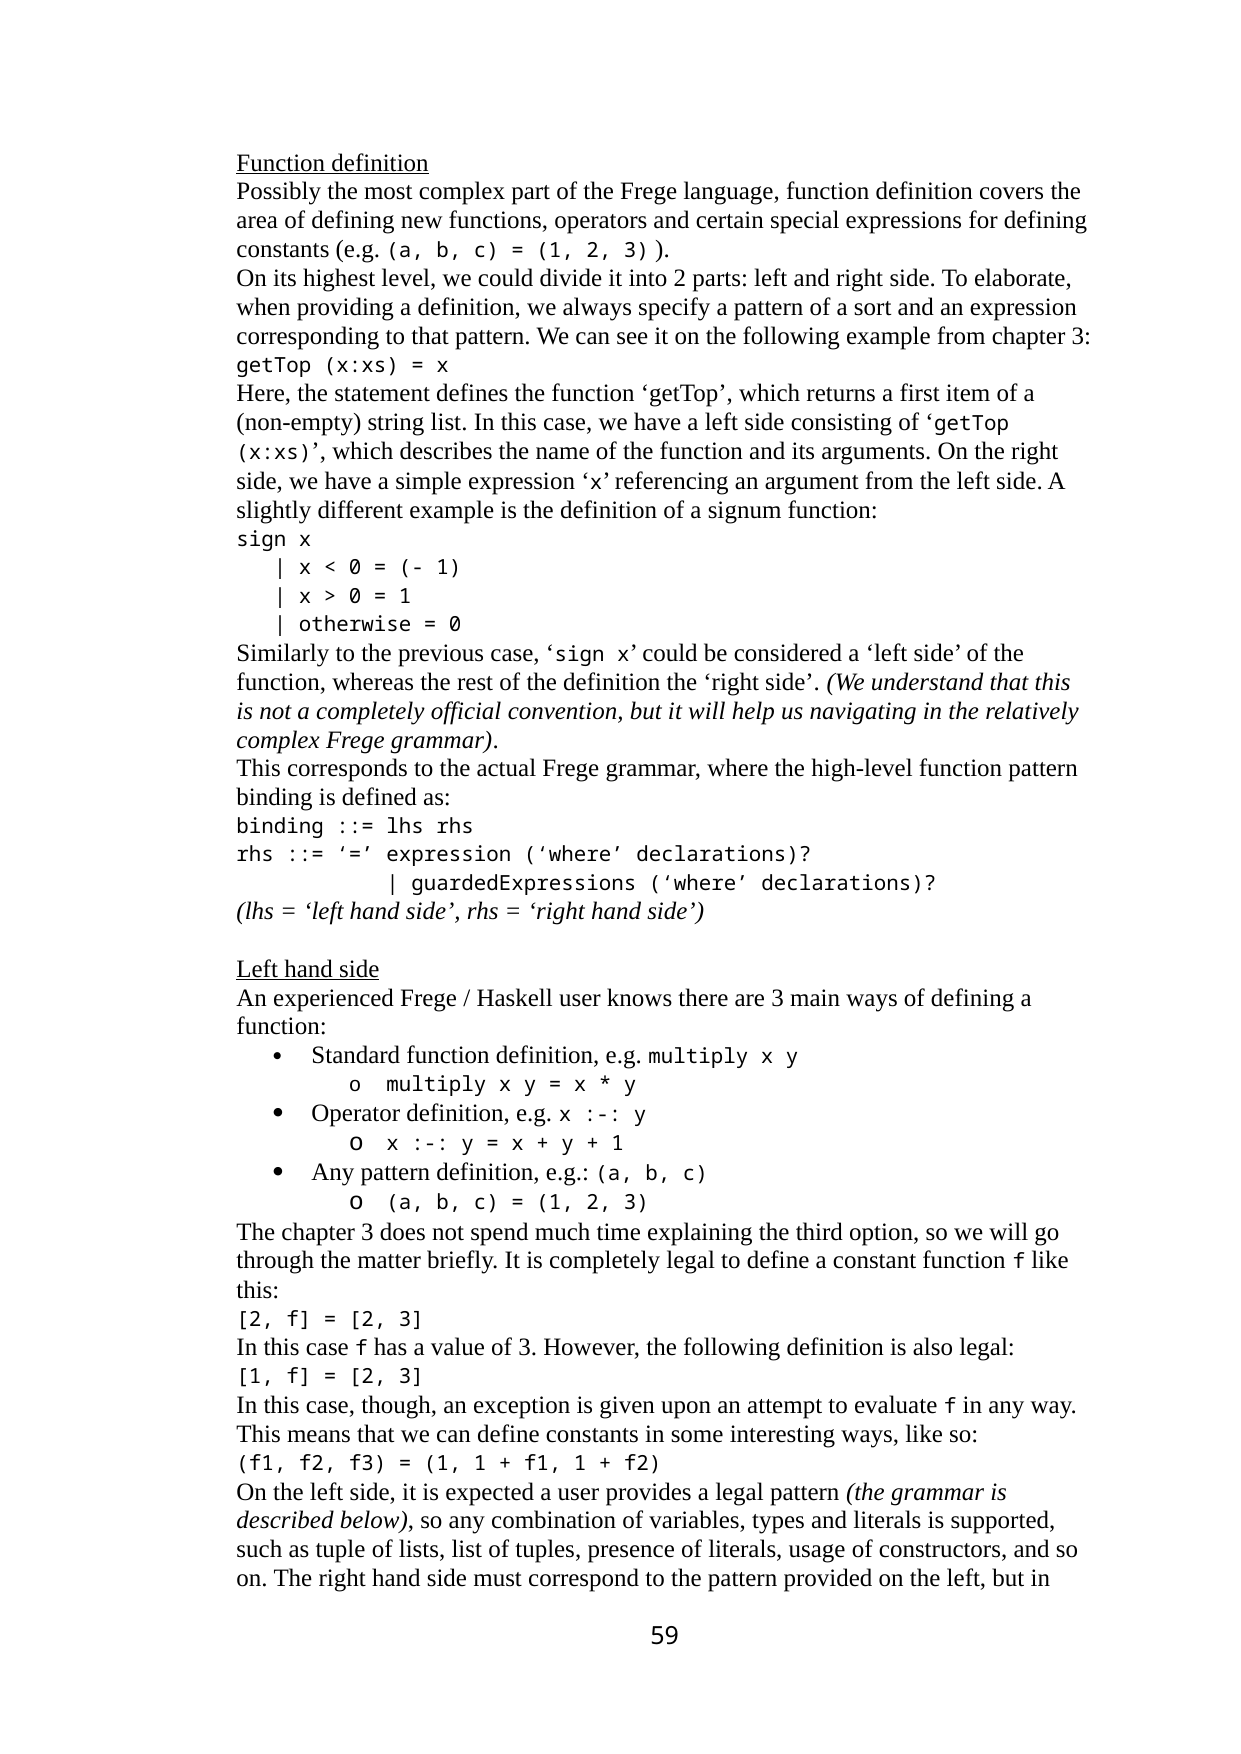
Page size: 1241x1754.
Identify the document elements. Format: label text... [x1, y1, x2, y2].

text [2, f] = [2, 3] [236, 1304, 1092, 1332]
text Left hand side [236, 954, 1092, 983]
text Function definition [236, 148, 1092, 176]
text An experienced Frege / Haskell user knows there are 3 main ways of defining a function: [236, 983, 1092, 1040]
text binding ::= lhs rhs [236, 811, 1092, 839]
text (f1, f2, f3) = (1, 1 + f1, 1 + f2) [236, 1448, 1092, 1477]
text getTop (x:xs) = x [236, 350, 1092, 378]
text [1, f] = [2, 3] [236, 1362, 1092, 1390]
text Possibly the most complex part of the Frege language, function definition covers the area of defining new functions, operators and certain special expressions for defining constants (e.g. (a, b, c) = (1, 2, 3) ). [236, 176, 1092, 263]
text On its highest level, we could divide it into 2 parts: left and right side. To elaborate, when providing a definition, we always specify a pattern of a sort and an expression corresponding to that pattern. We can see it on the following example from chapter 3: [236, 263, 1092, 350]
list multiply x y = x * y [349, 1069, 1092, 1098]
text The chapter 3 does not spend much time explaining the third option, so we will go through the matter briefly. It is completely legal to define a constant function f like this: [236, 1217, 1092, 1304]
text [236, 1477, 1092, 1592]
list (a, b, c) = (1, 2, 3) [349, 1187, 1092, 1217]
text In this case, though, an exception is given upon an attempt to evaluate f in any way. [236, 1390, 1092, 1419]
text This means that we can define constants in some interesting ways, like so: [236, 1419, 1092, 1448]
text This corresponds to the actual Frege grammar, where the high-level function pattern binding is defined as: [236, 753, 1092, 811]
text | x > 0 = 1 [236, 581, 1092, 609]
text In this case f has a value of 3. However, the following definition is also legal: [236, 1332, 1092, 1362]
text rhs ::= ‘=’ expression (‘where’ declarations)? [236, 839, 1092, 868]
text | guardedExpressions (‘where’ declarations)? [236, 868, 1092, 896]
text Similarly to the previous case, ‘sign x’ could be considered a ‘left side’ of the function, whereas the rest of the definition the ‘right side’. (We understand that this is not a completely official convention, but it will help us navigating in the relatively complex Frege grammar). [236, 638, 1092, 753]
list Any pattern definition, e.g.: (a, b, c) [274, 1157, 1092, 1187]
text sign x [236, 524, 1092, 552]
text (lhs = ‘left hand side’, rhs = ‘right hand side’) [236, 896, 1092, 925]
list Operator definition, e.g. x :-: y [274, 1098, 1092, 1128]
text | otherwise = 0 [236, 609, 1092, 638]
list Standard function definition, e.g. multiply x y [274, 1040, 1092, 1069]
text Here, the statement defines the function ‘getTop’, which returns a first item of a (non-empty) string list. In this case, we have a left side consisting of ‘getTop (x:xs)’, which describes the name of the function and its arguments. On the right side, we have a simple expression ‘x’ referencing an argument from the left side. A slightly different example is the definition of a signum function: [236, 378, 1092, 524]
text | x < 0 = (- 1) [236, 552, 1092, 581]
list x :-: y = x + y + 1 [349, 1128, 1092, 1157]
